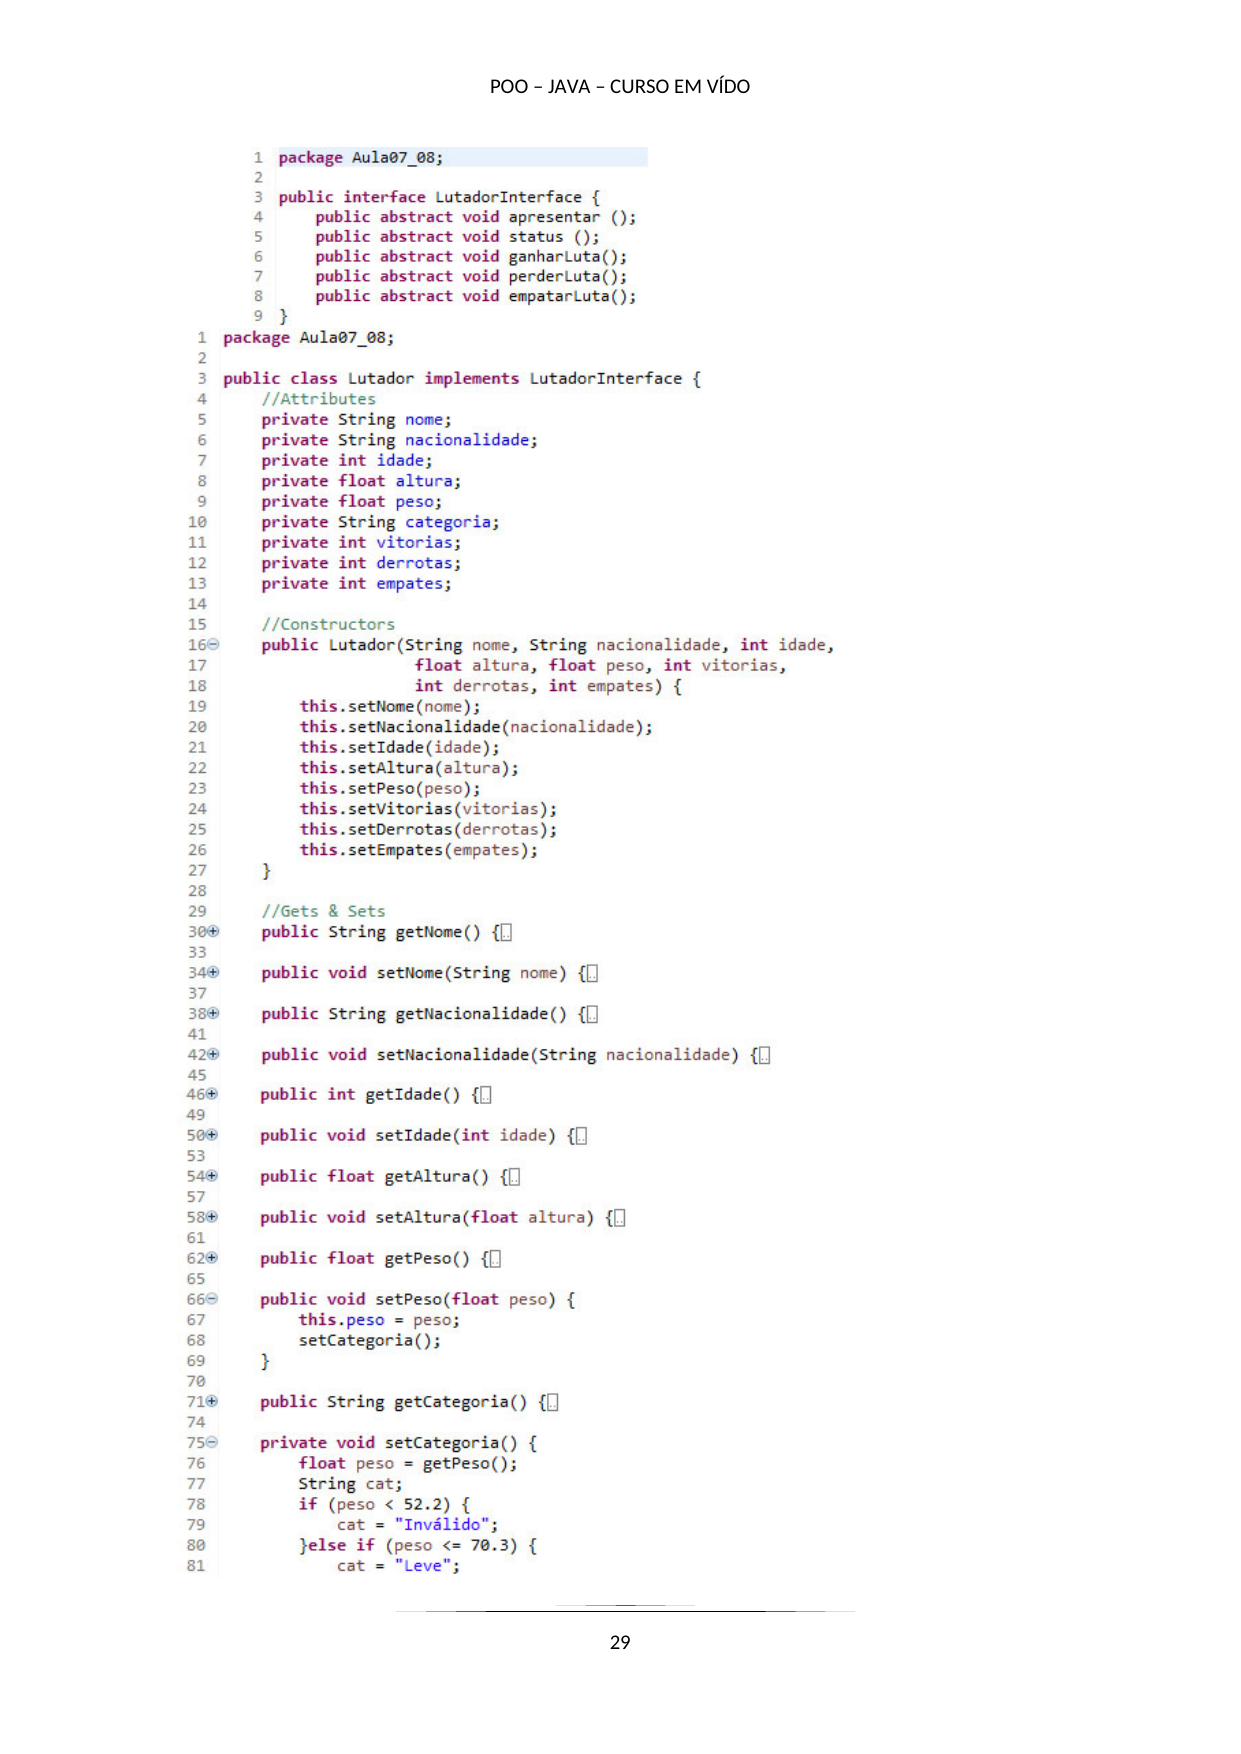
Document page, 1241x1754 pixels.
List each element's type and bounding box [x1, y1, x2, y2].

picture [177, 147, 1063, 1578]
